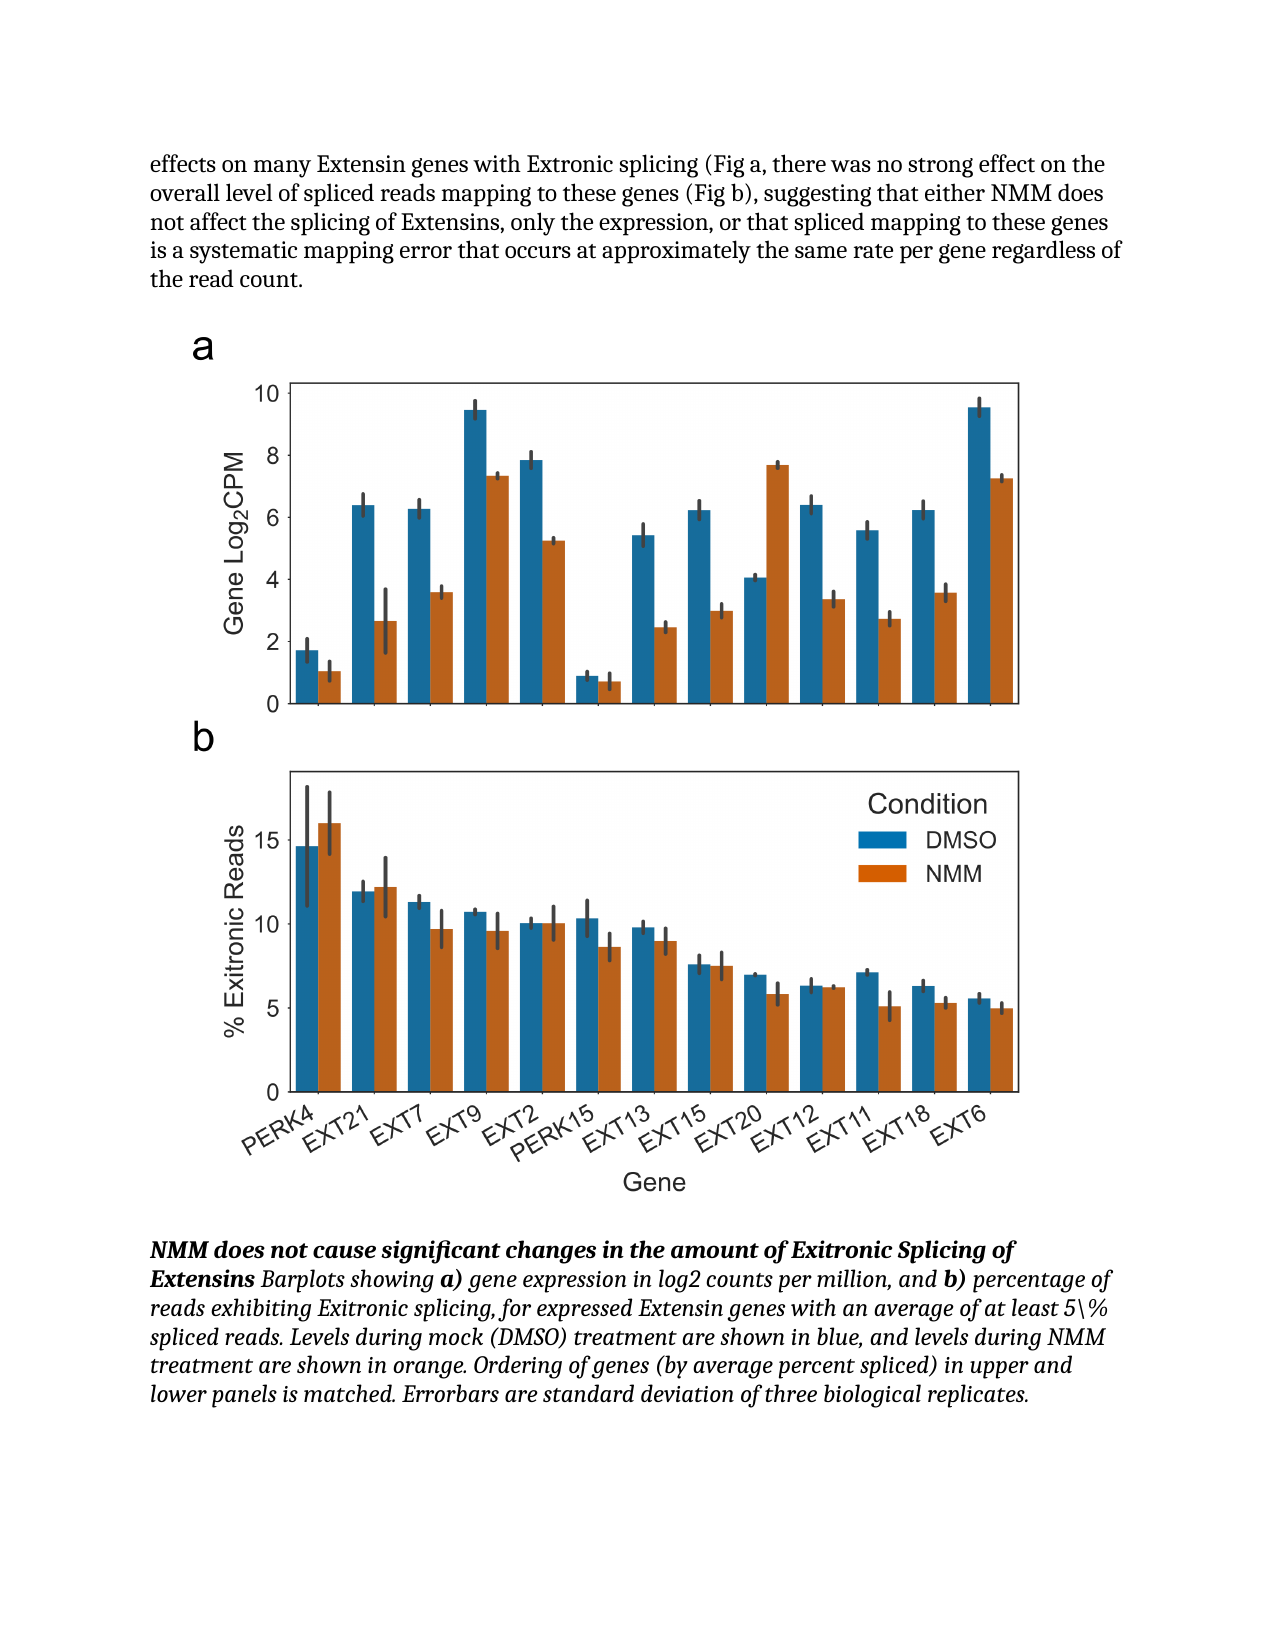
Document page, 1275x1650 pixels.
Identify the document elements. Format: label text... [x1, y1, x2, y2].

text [150, 150, 1125, 294]
text NMM does not cause significant changes in the amount of Exitronic Splicing of Extensins Barplots showing a) gene expression in log2 counts per million, and b) percentage of reads exhibiting Exitronic splicing, for expressed Extensin genes with an average of at least 5\% spliced reads. Levels during mock (DMSO) treatment are shown in blue, and levels during NMM treatment are shown in orange. Ordering of genes (by average percent spliced) in upper and lower panels is matched. Errorbars are standard deviation of three biological replicates. [150, 1236, 1125, 1409]
picture [168, 312, 1044, 1216]
